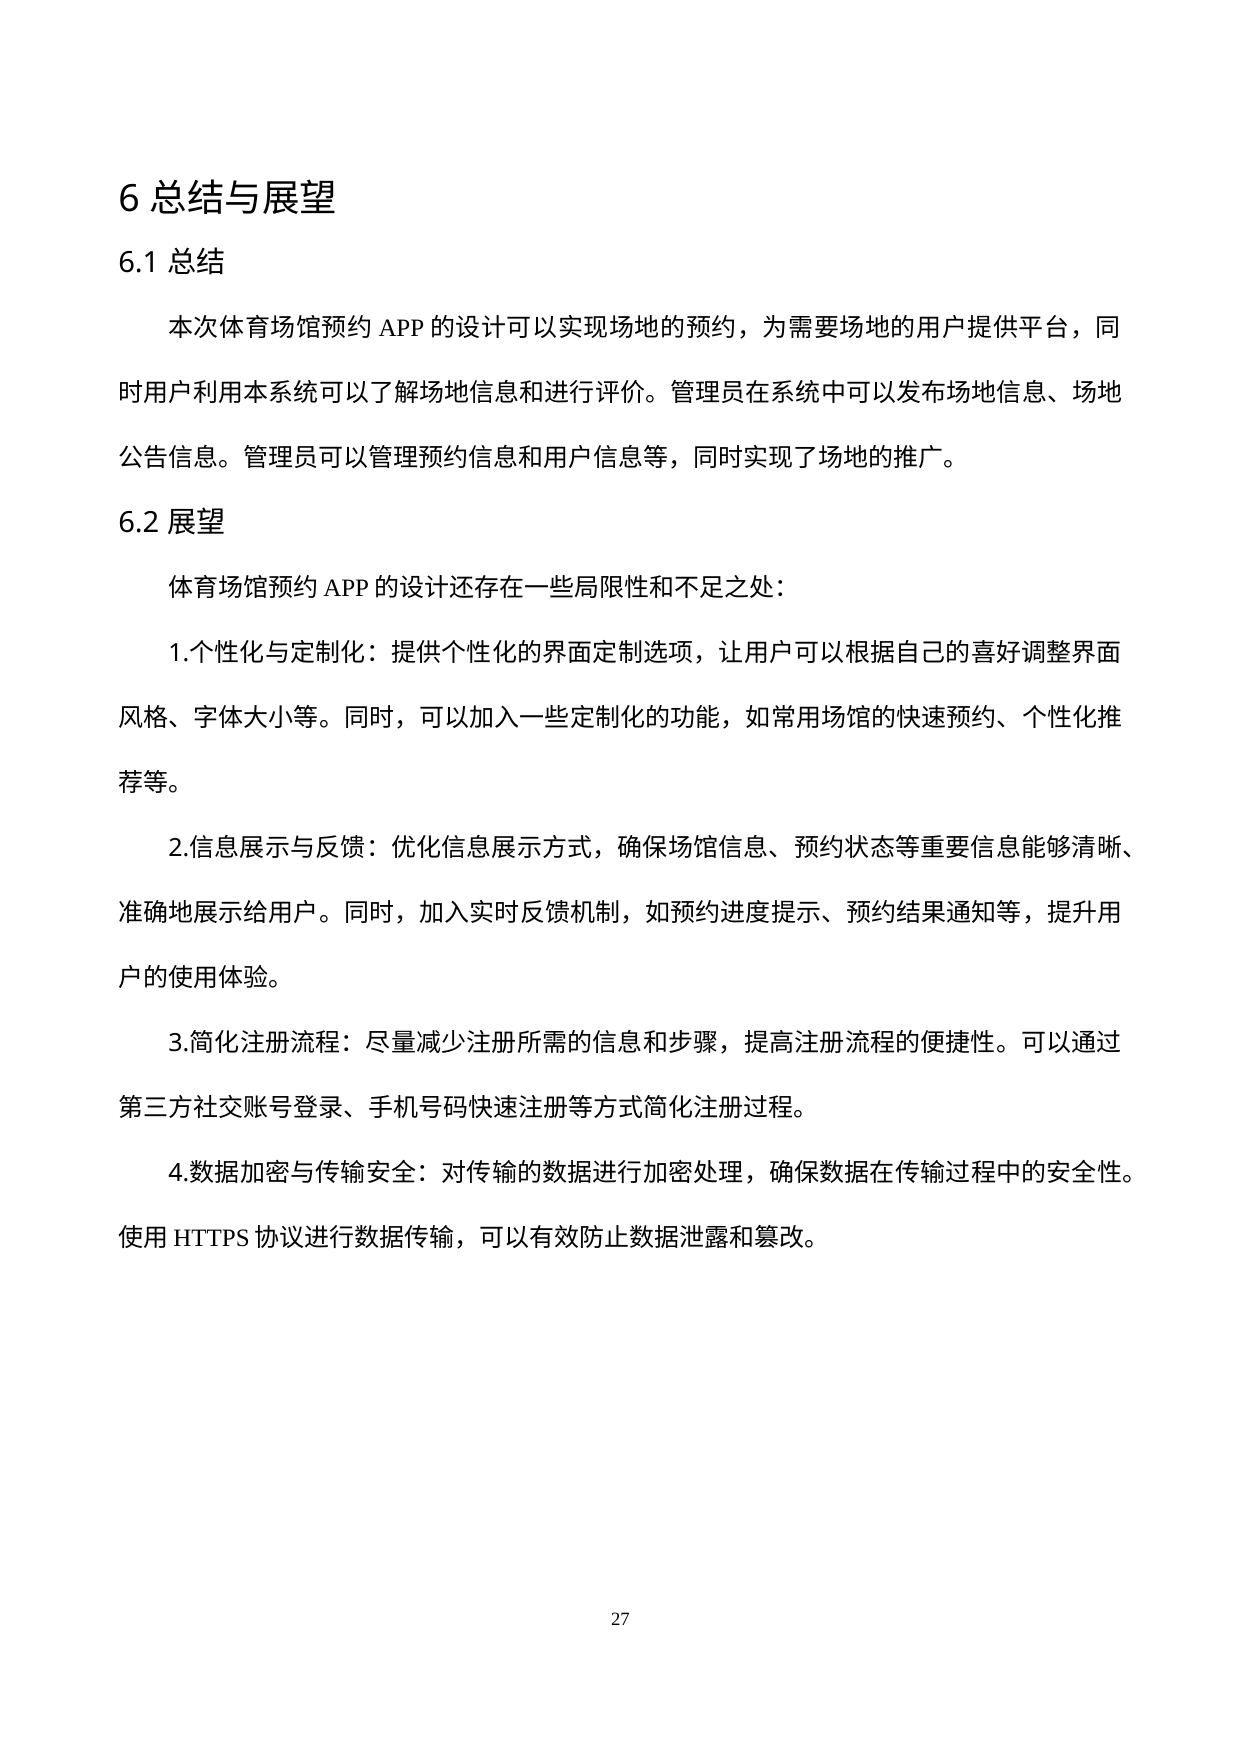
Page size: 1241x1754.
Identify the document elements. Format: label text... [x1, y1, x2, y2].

text 2.信息展示与反馈：优化信息展示方式，确保场馆信息、预约状态等重要信息能够清晰、准确地展示给用户。同时，加入实时反馈机制，如预约进度提示、预约结果通知等，提升用户的使用体验。 [118, 813, 1122, 1008]
text 6.2 展望 [118, 488, 1122, 553]
text 3.简化注册流程：尽量减少注册所需的信息和步骤，提高注册流程的便捷性。可以通过第三方社交账号登录、手机号码快速注册等方式简化注册过程。 [118, 1008, 1122, 1138]
text 体育场馆预约APP的设计还存在一些局限性和不足之处： [118, 553, 1122, 618]
text 本次体育场馆预约APP的设计可以实现场地的预约，为需要场地的用户提供平台，同时用户利用本系统可以了解场地信息和进行评价。管理员在系统中可以发布场地信息、场地公告信息。管理员可以管理预约信息和用户信息等，同时实现了场地的推广。 [118, 293, 1122, 488]
text 1.个性化与定制化：提供个性化的界面定制选项，让用户可以根据自己的喜好调整界面风格、字体大小等。同时，可以加入一些定制化的功能，如常用场馆的快速预约、个性化推荐等。 [118, 618, 1122, 813]
text 6.1 总结 [118, 228, 1122, 293]
text 4.数据加密与传输安全：对传输的数据进行加密处理，确保数据在传输过程中的安全性。使用HTTPS协议进行数据传输，可以有效防止数据泄露和篡改。 [118, 1138, 1122, 1268]
text 6 总结与展望 [118, 163, 1122, 228]
